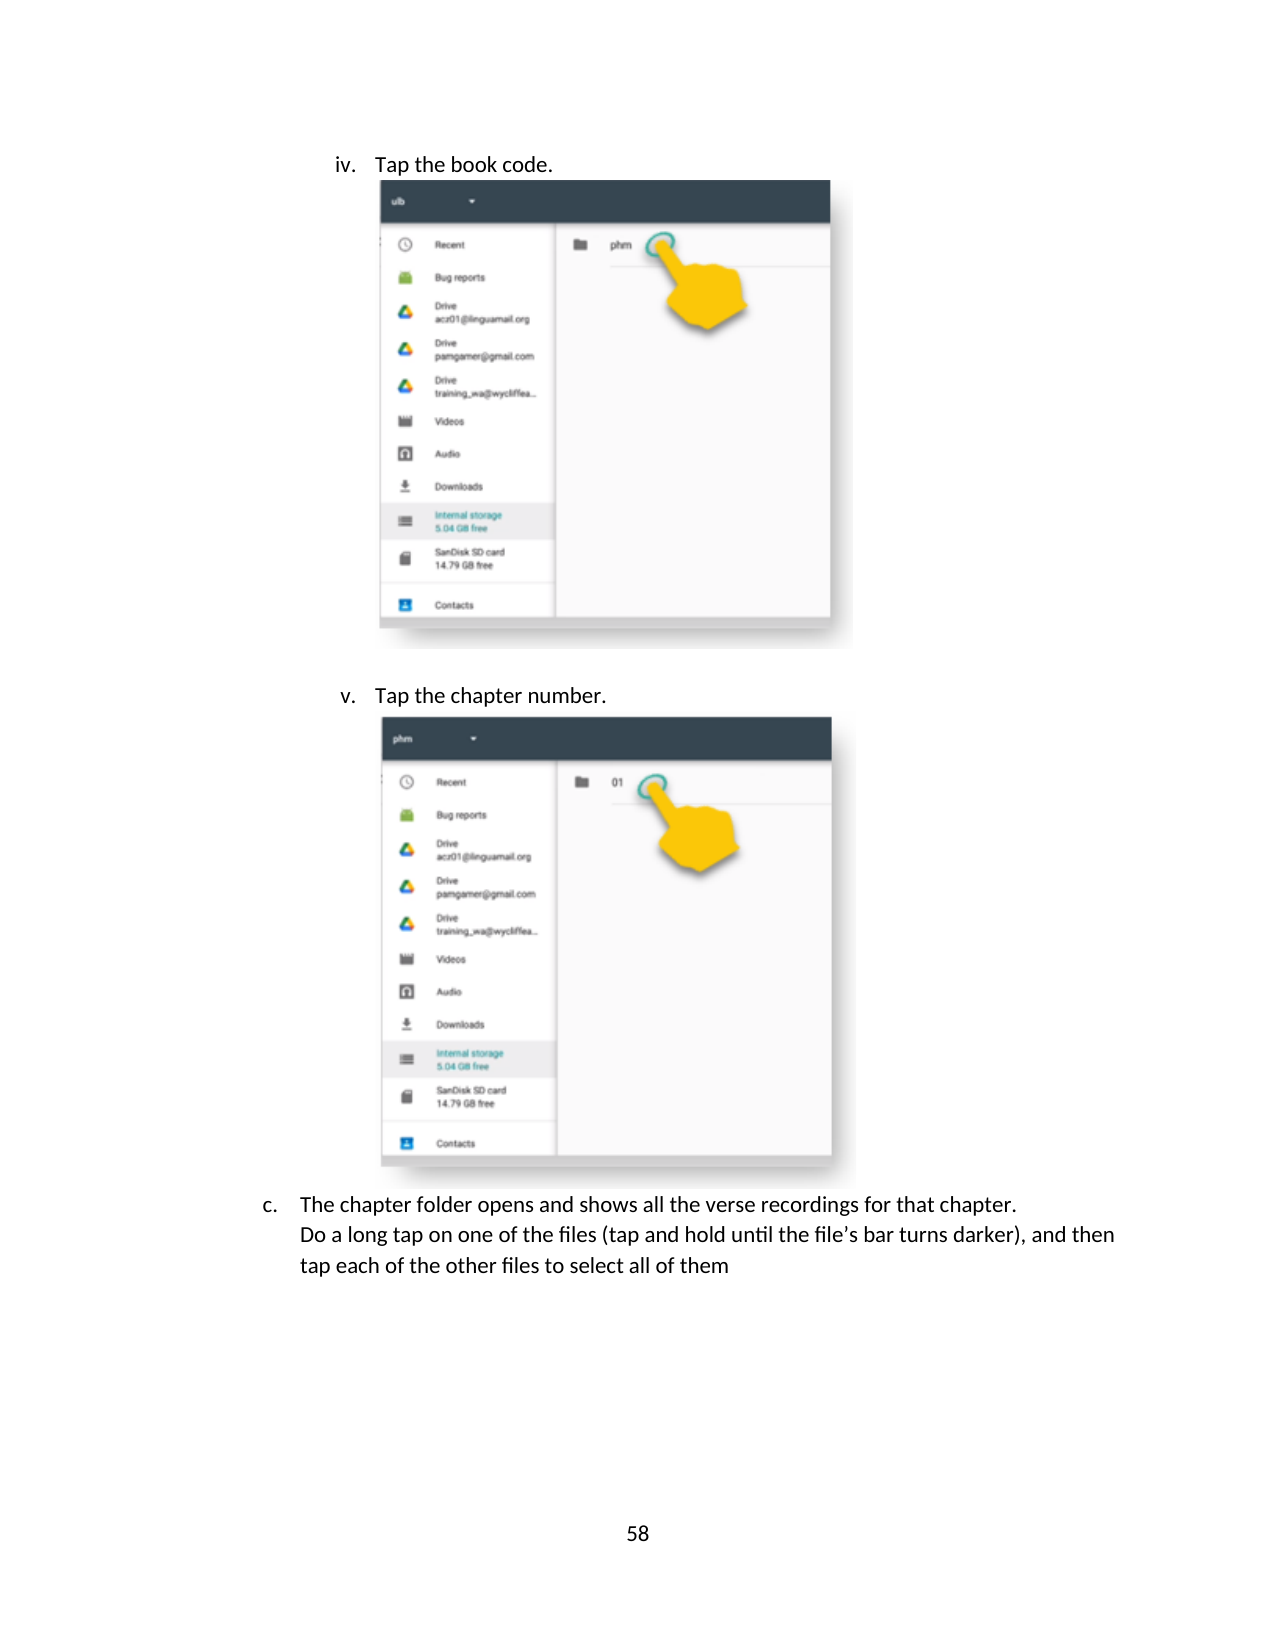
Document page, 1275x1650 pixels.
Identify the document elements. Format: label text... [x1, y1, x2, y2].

list The chapter folder opens and shows all the verse recordings for that chapter. Do a long tap on one of the files (tap and hold until the file’s bar turns darker), and then tap each of the other files to select all of them [262, 1190, 1125, 1279]
picture [375, 180, 853, 649]
picture [375, 711, 857, 1189]
